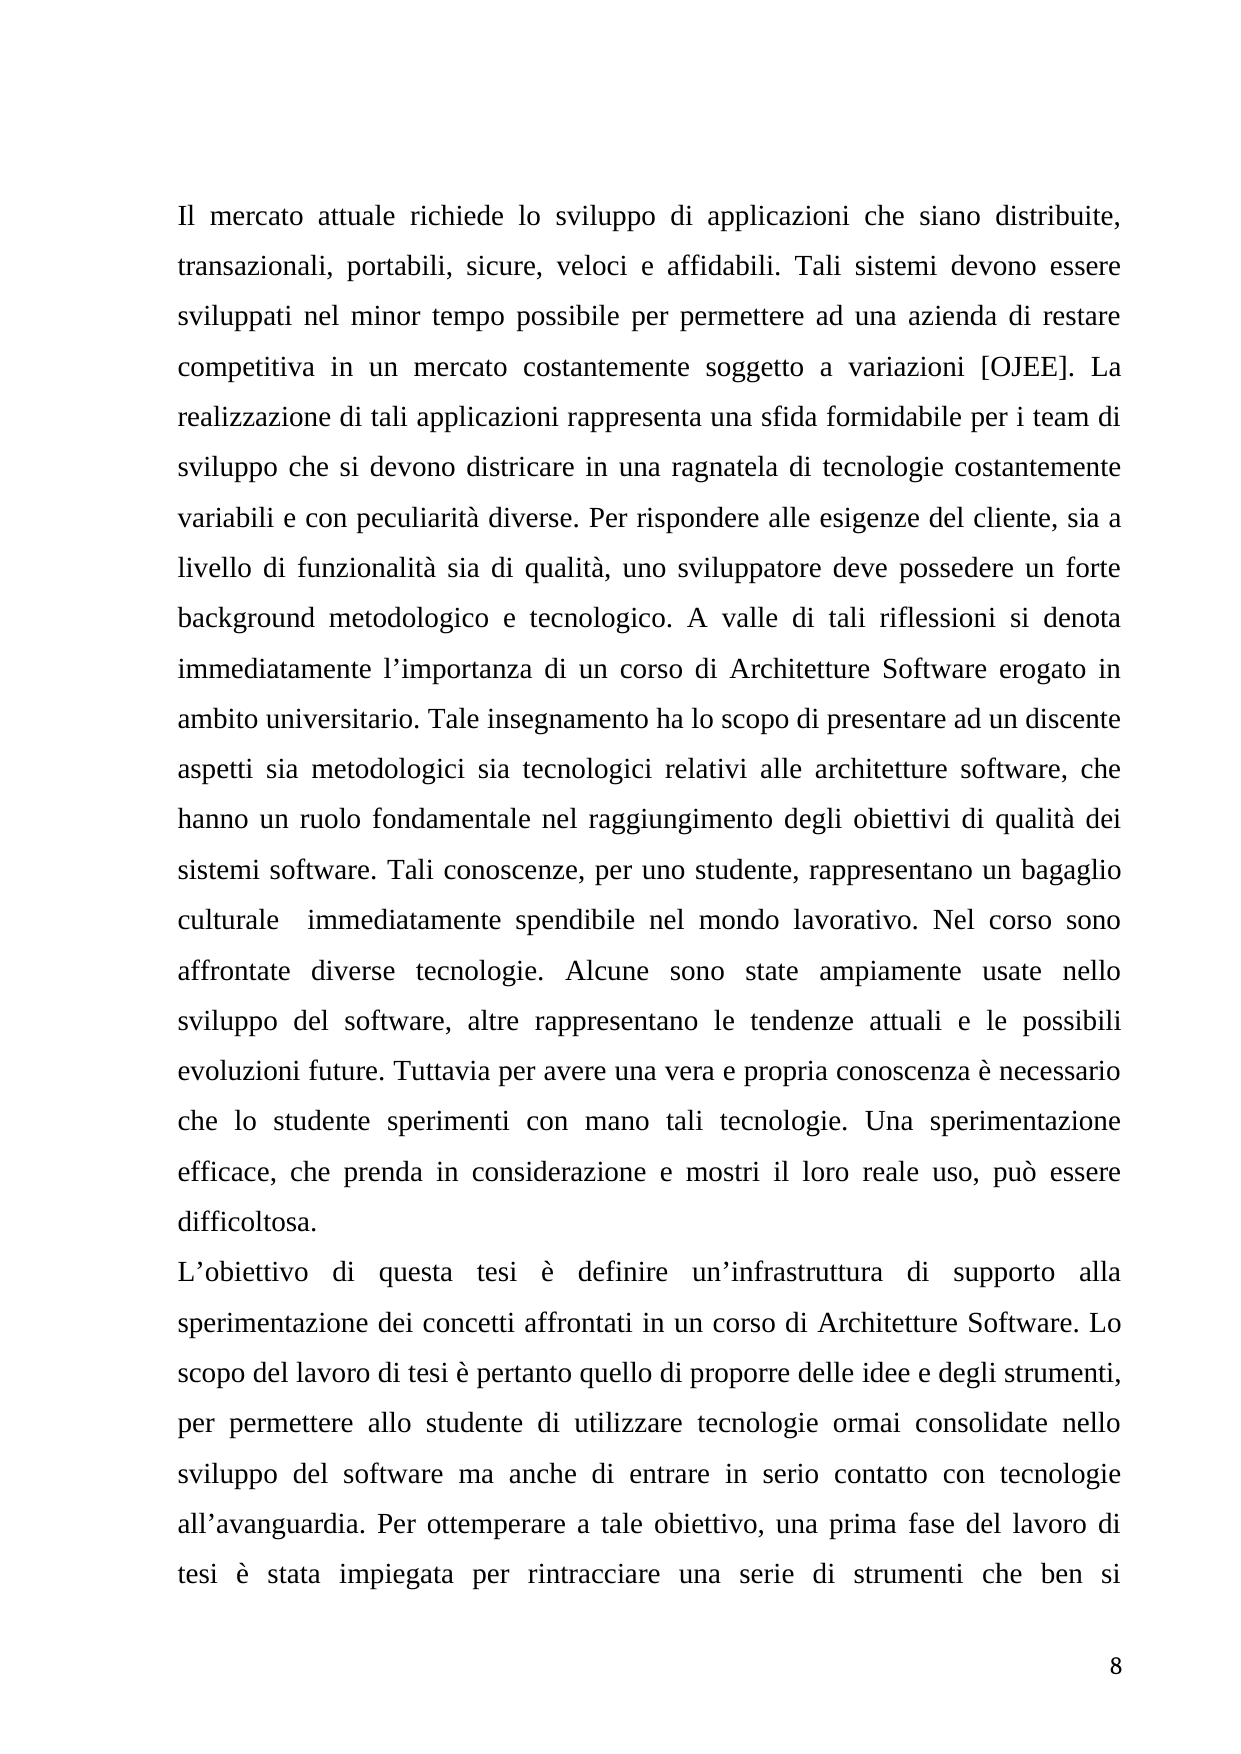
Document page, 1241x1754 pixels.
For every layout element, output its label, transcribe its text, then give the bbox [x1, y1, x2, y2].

text Il mercato attuale richiede lo sviluppo di applicazioni che siano distribuite, transazionali, portabili, sicure, veloci e affidabili. Tali sistemi devono essere sviluppati nel minor tempo possibile per permettere ad una azienda di restare competitiva in un mercato costantemente soggetto a variazioni [OJEE]. La realizzazione di tali applicazioni rappresenta una sfida formidabile per i team di sviluppo che si devono districare in una ragnatela di tecnologie costantemente variabili e con peculiarità diverse. Per rispondere alle esigenze del cliente, sia a livello di funzionalità sia di qualità, uno sviluppatore deve possedere un forte background metodologico e tecnologico. A valle di tali riflessioni si denota immediatamente l’importanza di un corso di Architetture Software erogato in ambito universitario. Tale insegnamento ha lo scopo di presentare ad un discente aspetti sia metodologici sia tecnologici relativi alle architetture software, che hanno un ruolo fondamentale nel raggiungimento degli obiettivi di qualità dei sistemi software. Tali conoscenze, per uno studente, rappresentano un bagaglio culturale immediatamente spendibile nel mondo lavorativo. Nel corso sono affrontate diverse tecnologie. Alcune sono state ampiamente usate nello sviluppo del software, altre rappresentano le tendenze attuali e le possibili evoluzioni future. Tuttavia per avere una vera e propria conoscenza è necessario che lo studente sperimenti con mano tali tecnologie. Una sperimentazione efficace, che prenda in considerazione e mostri il loro reale uso, può essere difficoltosa. [177, 198, 1122, 1238]
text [177, 1254, 1122, 1590]
